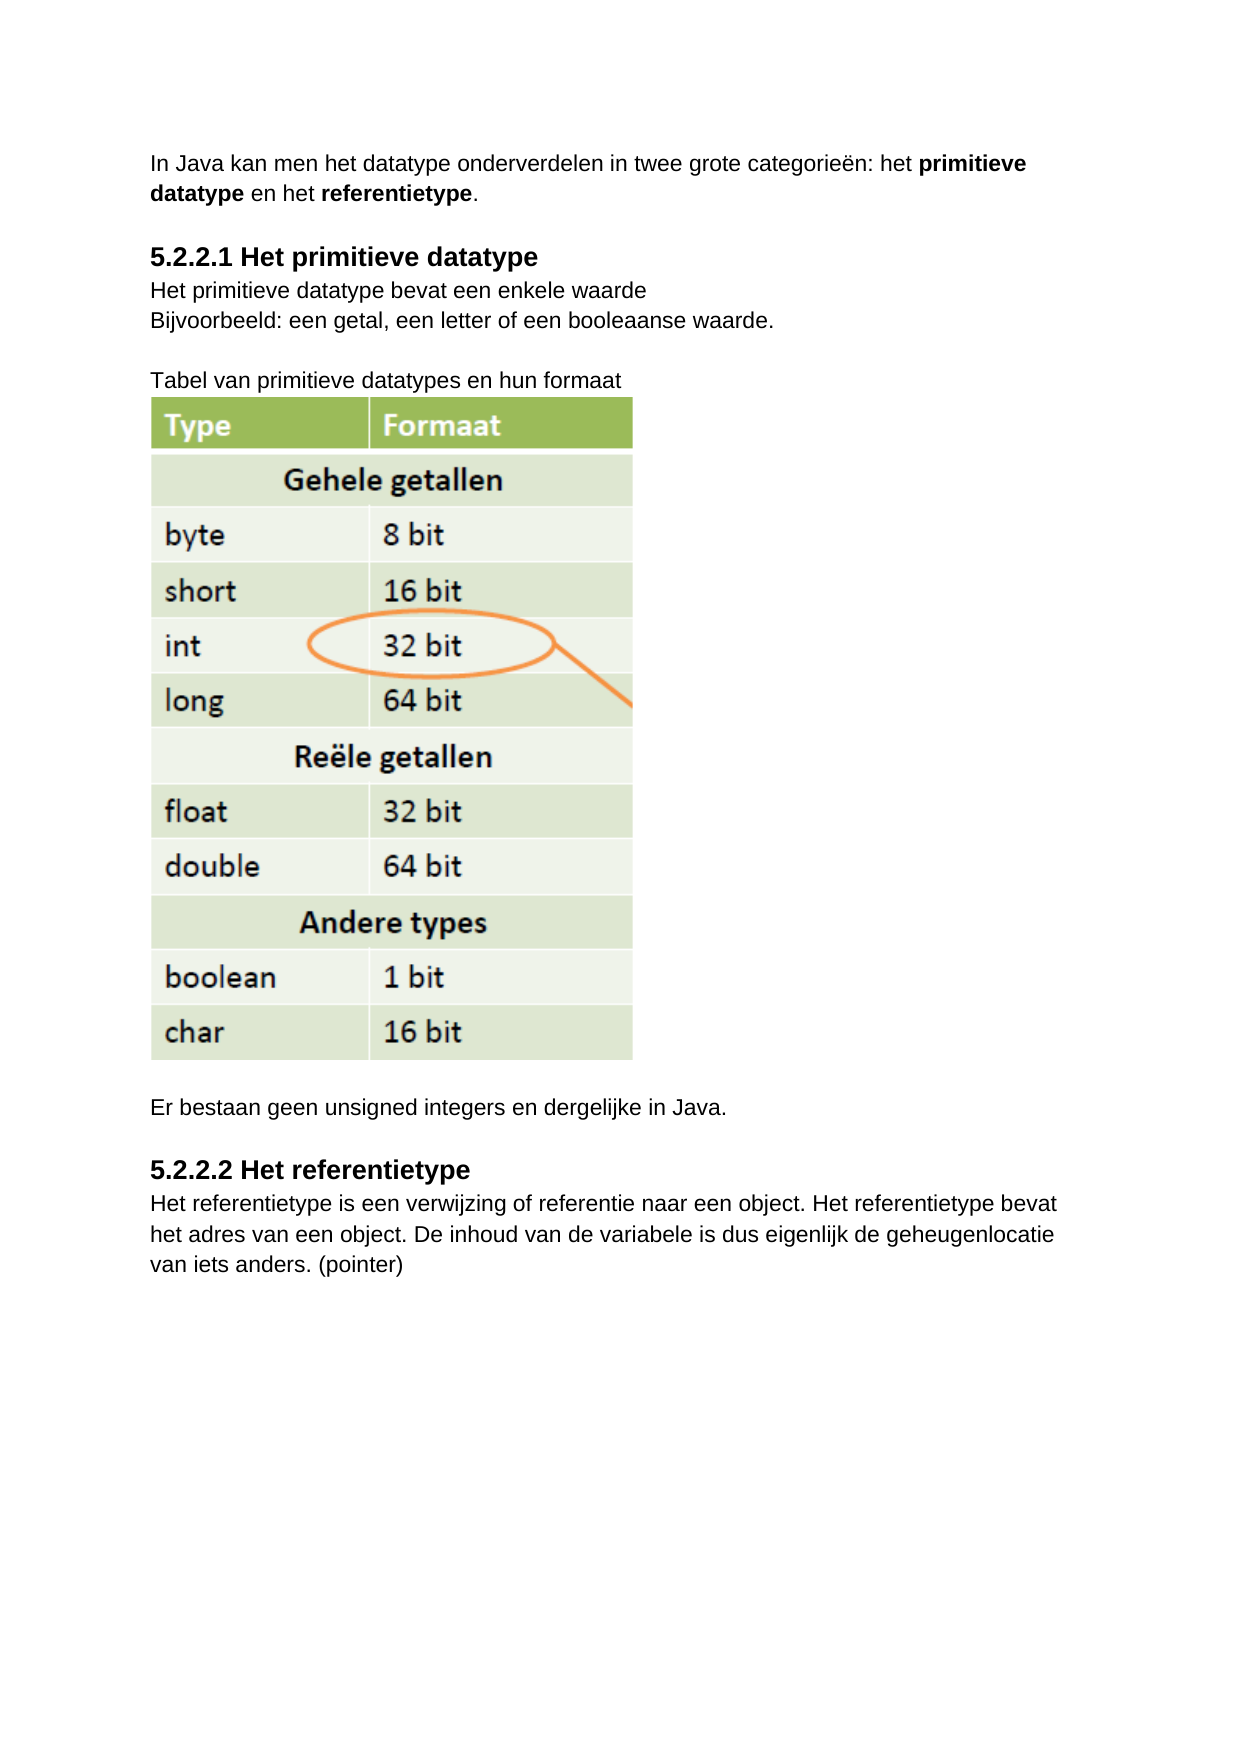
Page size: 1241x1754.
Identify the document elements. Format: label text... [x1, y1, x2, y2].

text Het primitieve datatype bevat een enkele waarde [150, 277, 1090, 303]
picture [150, 397, 633, 1060]
text 5.2.2.1 Het primitieve datatype [150, 241, 1090, 272]
text Het referentietype is een verwijzing of referentie naar een object. Het referentietype bevat het adres van een object. De inhoud van de variabele is dus eigenlijk de geheugenlocatie van iets anders. (pointer) [150, 1190, 1090, 1277]
text In Java kan men het datatype onderverdelen in twee grote categorieën: het primitieve datatype en het referentietype. [150, 150, 1090, 207]
text Bijvoorbeeld: een getal, een letter of een booleaanse waarde. [150, 307, 1090, 333]
text Er bestaan geen unsigned integers en dergelijke in Java. [150, 1094, 1090, 1120]
text 5.2.2.2 Het referentietype [150, 1154, 1090, 1186]
text Tabel van primitieve datatypes en hun formaat [150, 367, 1090, 393]
